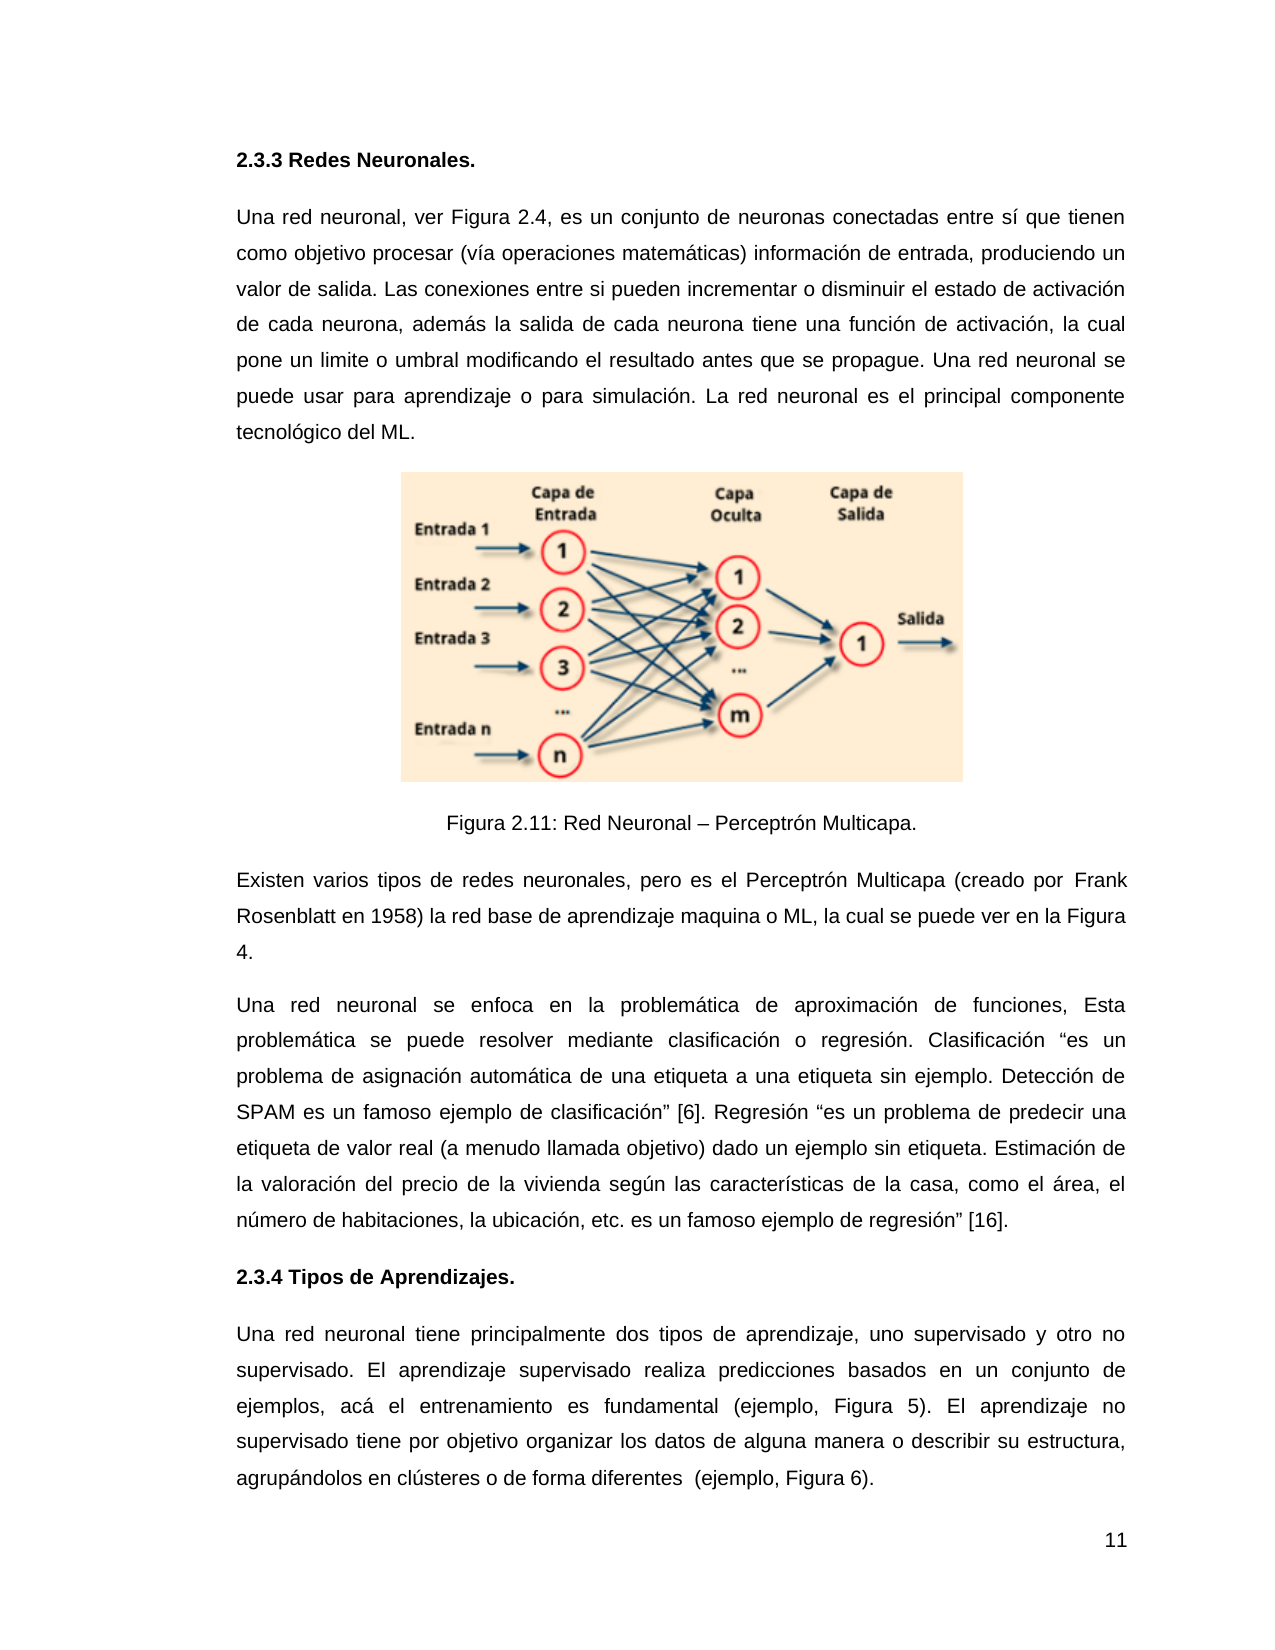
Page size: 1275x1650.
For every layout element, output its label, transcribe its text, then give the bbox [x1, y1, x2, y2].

text Una red neuronal se enfoca en la problemática de aproximación de funciones, Esta problemática se puede resolver mediante clasificación o regresión. Clasificación “es un problema de asignación automática de una etiqueta a una etiqueta sin ejemplo. Detección de SPAM es un famoso ejemplo de clasificación” [6]. Regresión “es un problema de predecir una etiqueta de valor real (a menudo llamada objetivo) dado un ejemplo sin etiqueta. Estimación de la valoración del precio de la vivienda según las características de la casa, como el área, el número de habitaciones, la ubicación, etc. es un famoso ejemplo de regresión” [16]. [236, 992, 1127, 1232]
picture [400, 472, 963, 782]
text Una red neuronal, ver Figura 2.4, es un conjunto de neuronas conectadas entre sí que tienen como objetivo procesar (vía operaciones matemáticas) información de entrada, produciendo un valor de salida. Las conexiones entre si pueden incrementar o disminuir el estado de activación de cada neurona, además la salida de cada neurona tiene una función de activación, la cual pone un limite o umbral modificando el resultado antes que se propague. Una red neuronal se puede usar para aprendizaje o para simulación. La red neuronal es el principal componente tecnológico del ML. [236, 204, 1127, 444]
subtitle 2.3.4 Tipos de Aprendizajes. [236, 1265, 1127, 1289]
text Existen varios tipos de redes neuronales, pero es el Perceptrón Multicapa (creado por Frank Rosenblatt en 1958) la red base de aprendizaje maquina o ML, la cual se puede ver en la Figura 4. [236, 868, 1127, 964]
text Una red neuronal tiene principalmente dos tipos de aprendizaje, uno supervisado y otro no supervisado. El aprendizaje supervisado realiza predicciones basados en un conjunto de ejemplos, acá el entrenamiento es fundamental (ejemplo, Figura 5). El aprendizaje no supervisado tiene por objetivo organizar los datos de alguna manera o describir su estructura, agrupándolos en clústeres o de forma diferentes (ejemplo, Figura 6). [236, 1322, 1127, 1489]
subtitle 2.3.3 Redes Neuronales. [236, 148, 1127, 172]
